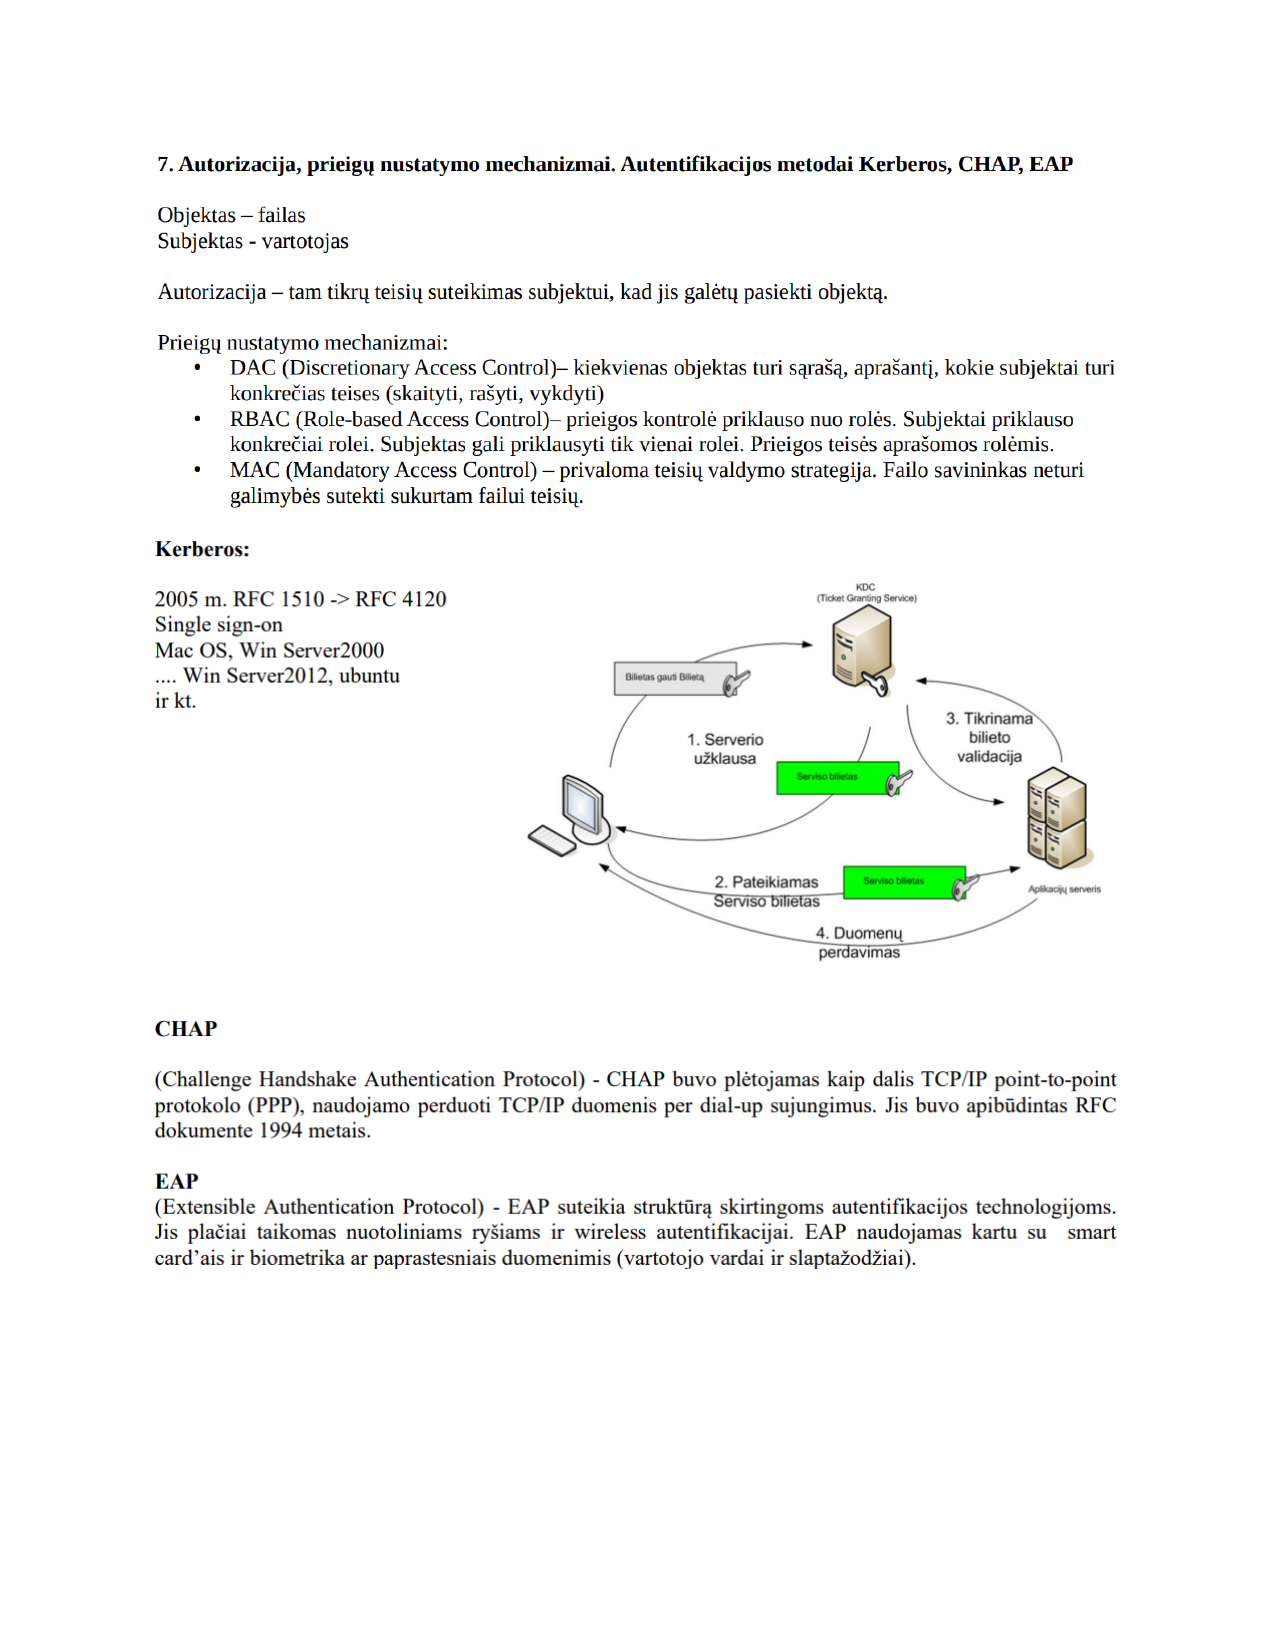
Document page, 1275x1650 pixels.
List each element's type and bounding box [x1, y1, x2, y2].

picture [150, 150, 1125, 512]
picture [150, 531, 1125, 1271]
